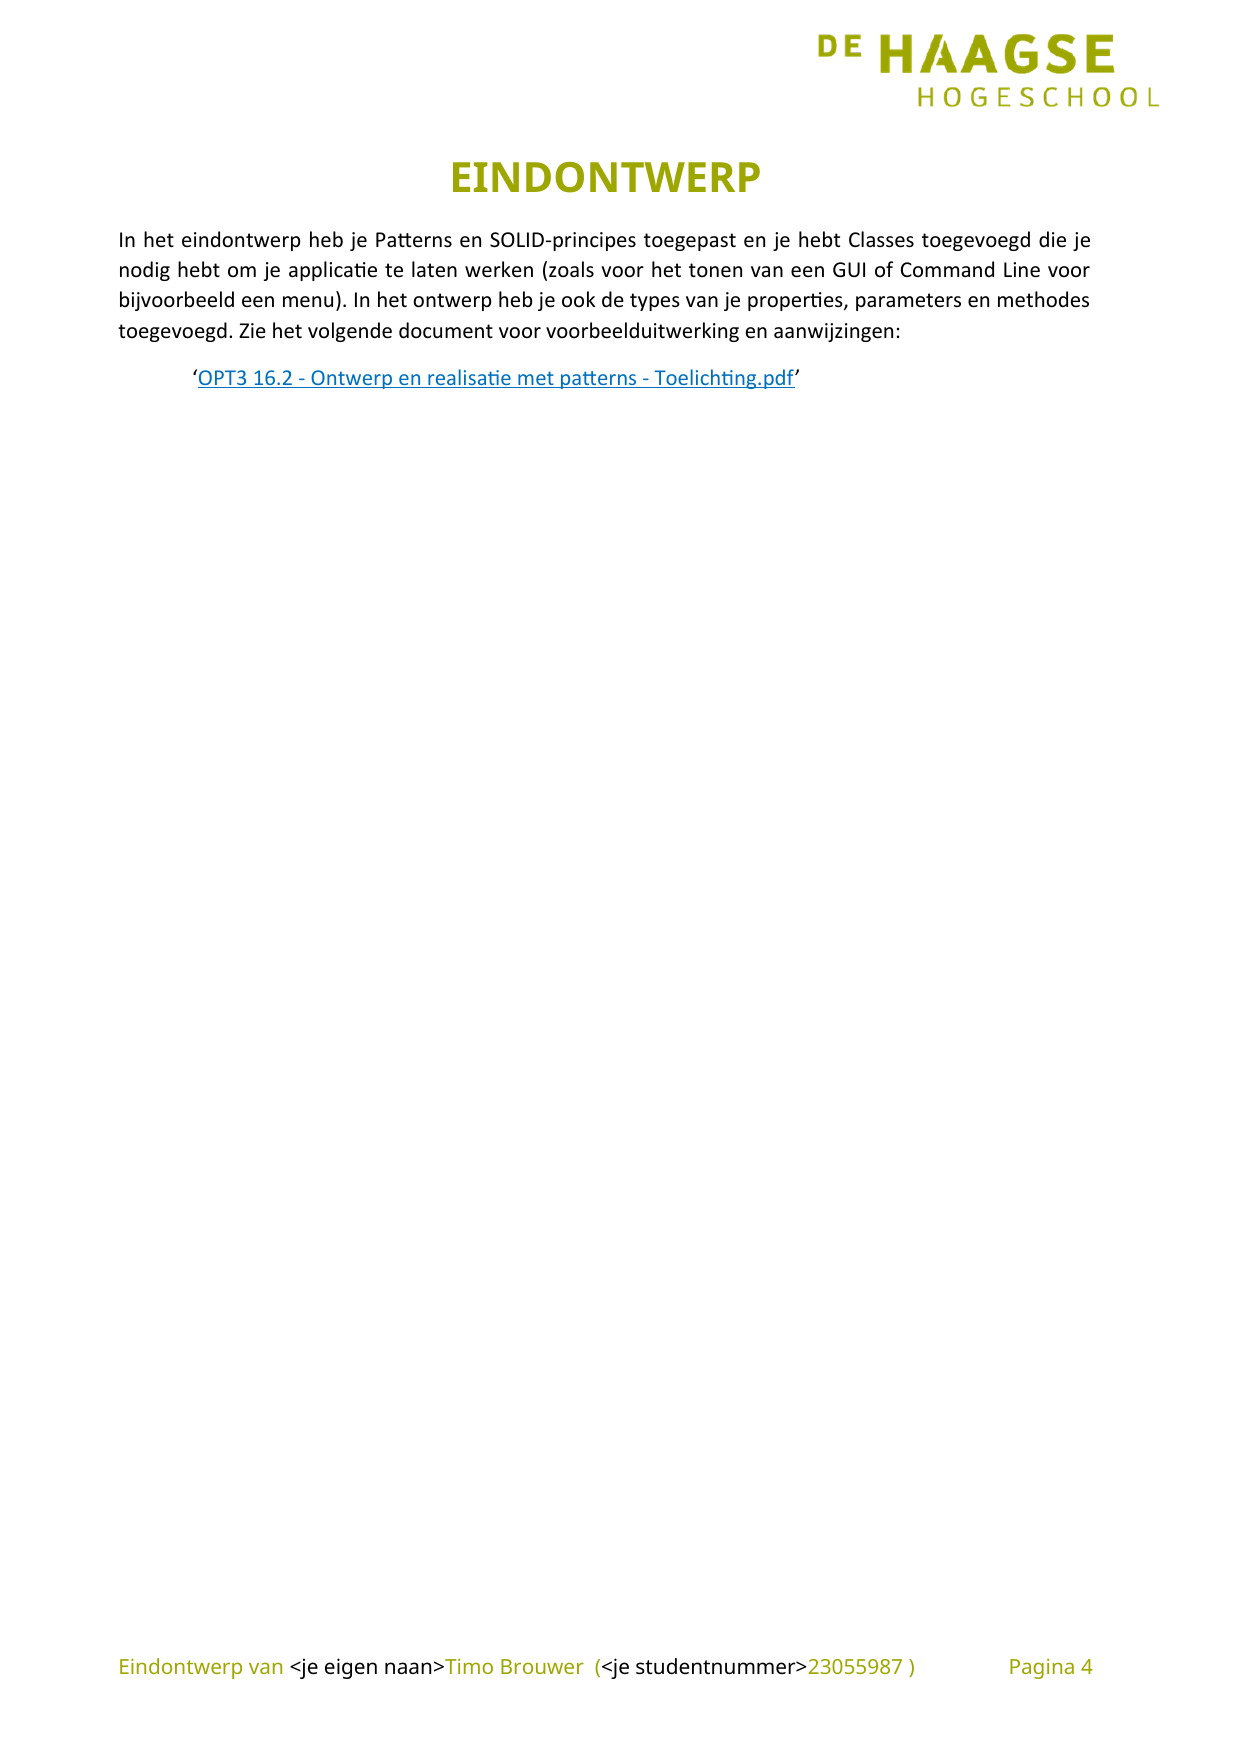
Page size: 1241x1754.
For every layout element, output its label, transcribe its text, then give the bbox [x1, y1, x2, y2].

text In het eindontwerp heb je Patterns en SOLID-principes toegepast en je hebt Classes toegevoegd die je nodig hebt om je applicatie te laten werken (zoals voor het tonen van een GUI of Command Line voor bijvoorbeeld een menu). In het ontwerp heb je ook de types van je properties, parameters en methodes toegevoegd. Zie het volgende document voor voorbeelduitwerking en aanwijzingen: [118, 226, 1093, 344]
text EINDONTWERP [118, 148, 1093, 204]
picture [797, 13, 1180, 127]
text ‘OPT3 16.2 - Ontwerp en realisatie met patterns - Toelichting.pdf’ [118, 363, 1093, 391]
